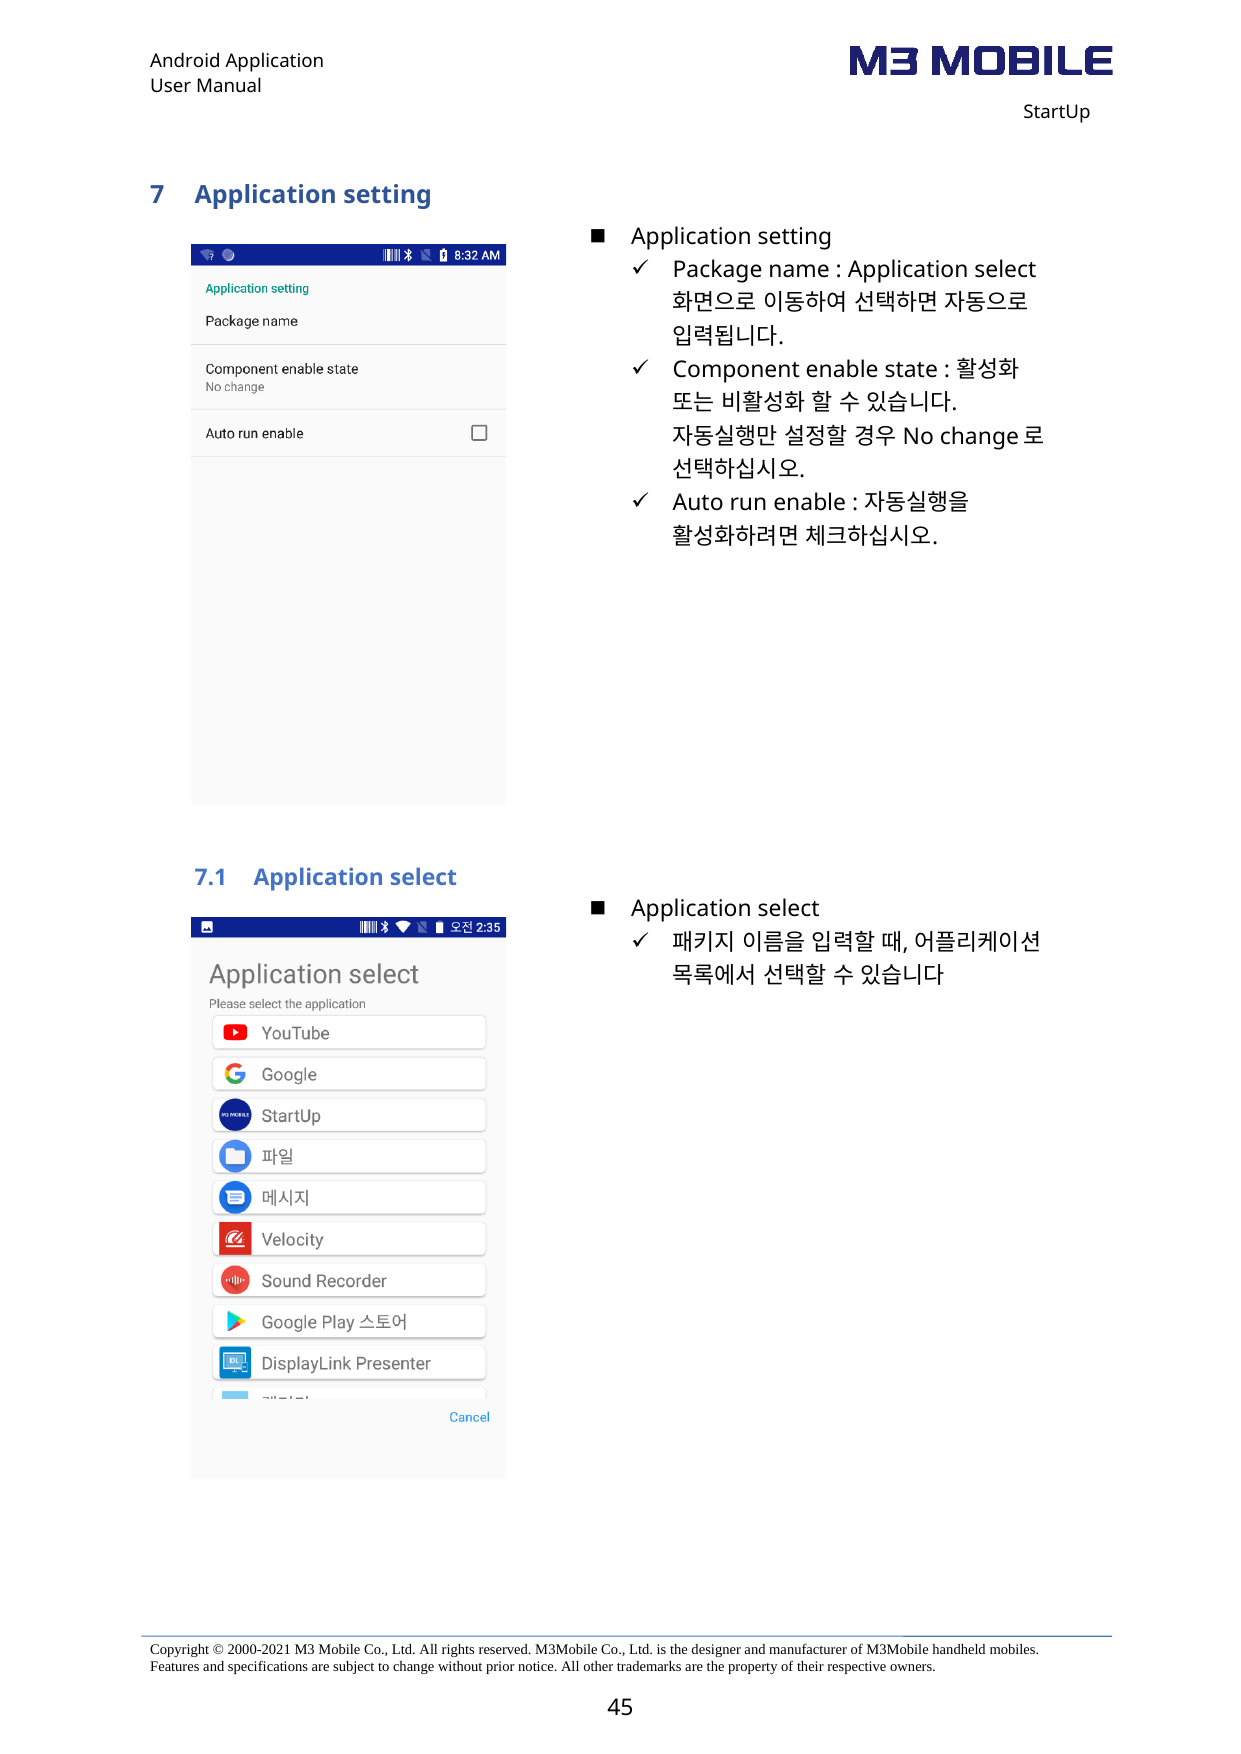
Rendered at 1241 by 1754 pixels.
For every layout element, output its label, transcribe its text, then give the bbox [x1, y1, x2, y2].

picture [850, 46, 1113, 75]
picture [191, 244, 507, 805]
subtitle Application setting [150, 177, 1090, 211]
table_header [161, 892, 536, 1481]
table_header Application setting Package name : Application select 화면으로 이동하여 선택하면 자동으로 입력됩니다. Component enable state : 활성화 또는 비활성화 할 수 있습니다. 자동실행만 설정할 경우 No change로 선택하십시오. Auto run enable : 자동실행을 활성화하려면 체크하십시오. [536, 220, 1068, 809]
subtitle Application select [194, 861, 1090, 892]
table_header Application select 패키지 이름을 입력할 때, 어플리케이션 목록에서 선택할 수 있습니다 [536, 892, 1068, 1481]
picture [191, 917, 507, 1478]
table_header [161, 220, 536, 809]
